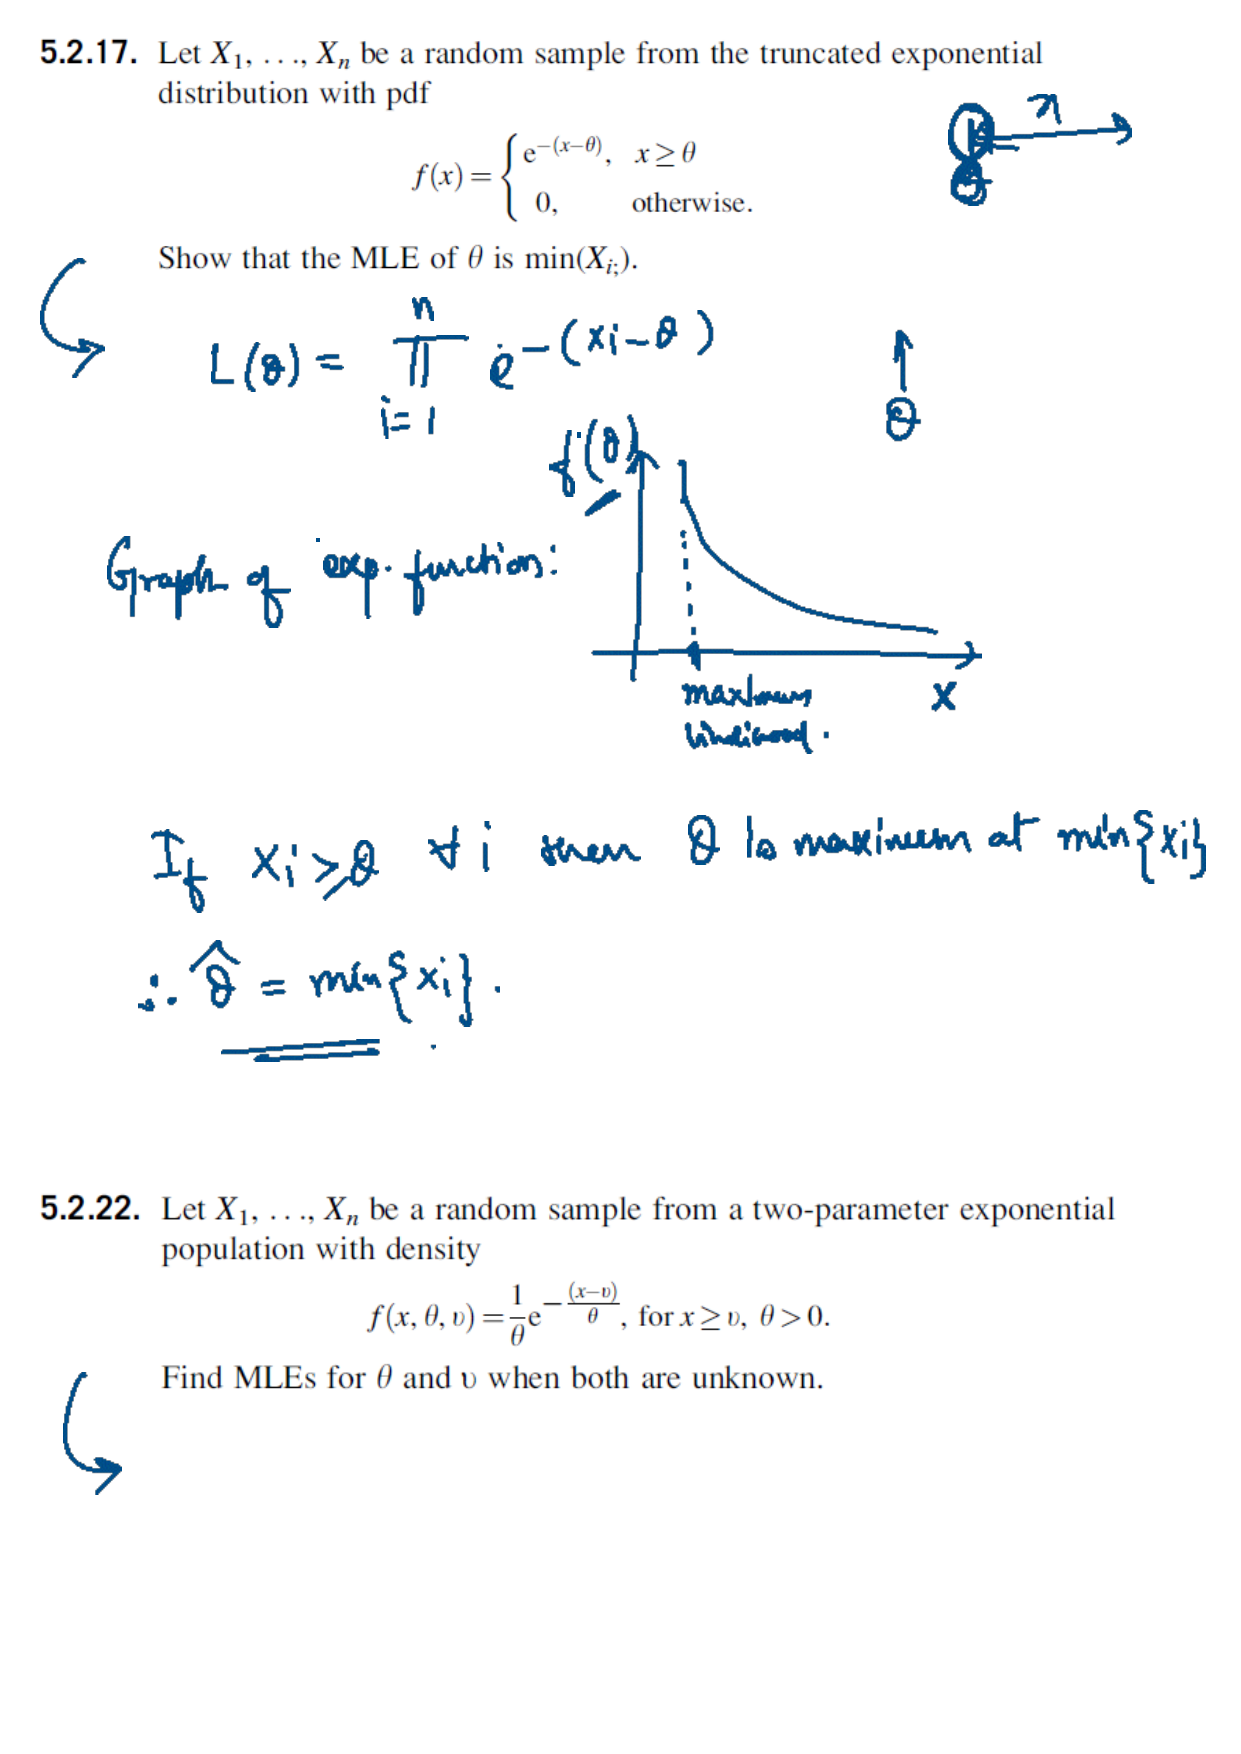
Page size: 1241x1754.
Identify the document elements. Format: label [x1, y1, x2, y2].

picture [29, 1187, 1197, 1495]
picture [541, 835, 641, 866]
picture [221, 1039, 436, 1062]
picture [688, 815, 720, 865]
picture [211, 342, 344, 392]
picture [381, 335, 469, 439]
picture [412, 297, 434, 321]
picture [747, 810, 1206, 884]
picture [428, 821, 491, 872]
picture [138, 940, 500, 1027]
picture [107, 536, 291, 628]
picture [29, 29, 1132, 378]
picture [323, 310, 982, 754]
picture [151, 829, 208, 913]
picture [252, 840, 379, 901]
